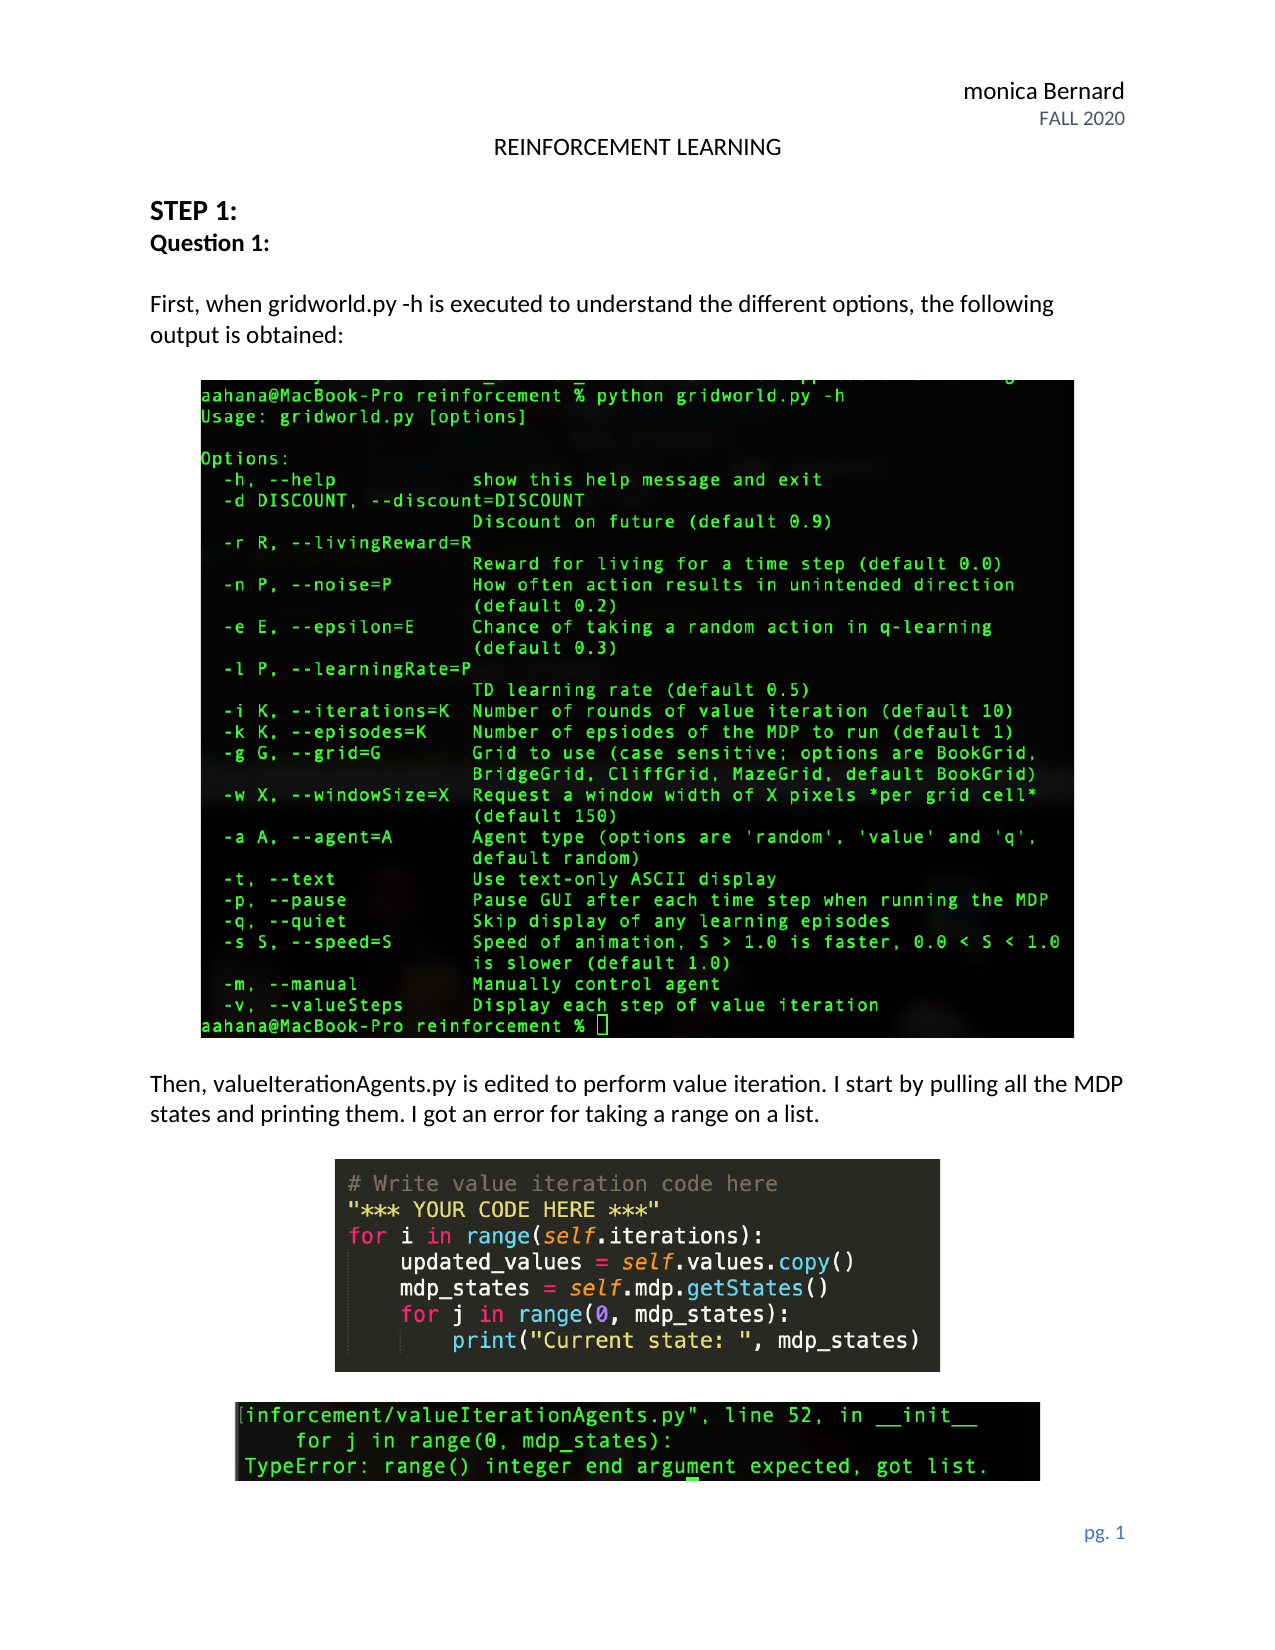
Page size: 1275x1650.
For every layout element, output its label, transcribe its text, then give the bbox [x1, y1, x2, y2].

picture [234, 1402, 1041, 1481]
text STEP 1: [150, 192, 1125, 228]
text Then, valueIterationAgents.py is edited to perform value iteration. I start by pulling all the MDP states and printing them. I got an error for taking a range on a list. [150, 1068, 1125, 1129]
picture [200, 380, 1075, 1038]
text Question 1: [150, 228, 1125, 258]
picture [334, 1159, 941, 1372]
text First, when gridworld.py -h is executed to understand the different options, the following output is obtained: [150, 289, 1125, 350]
